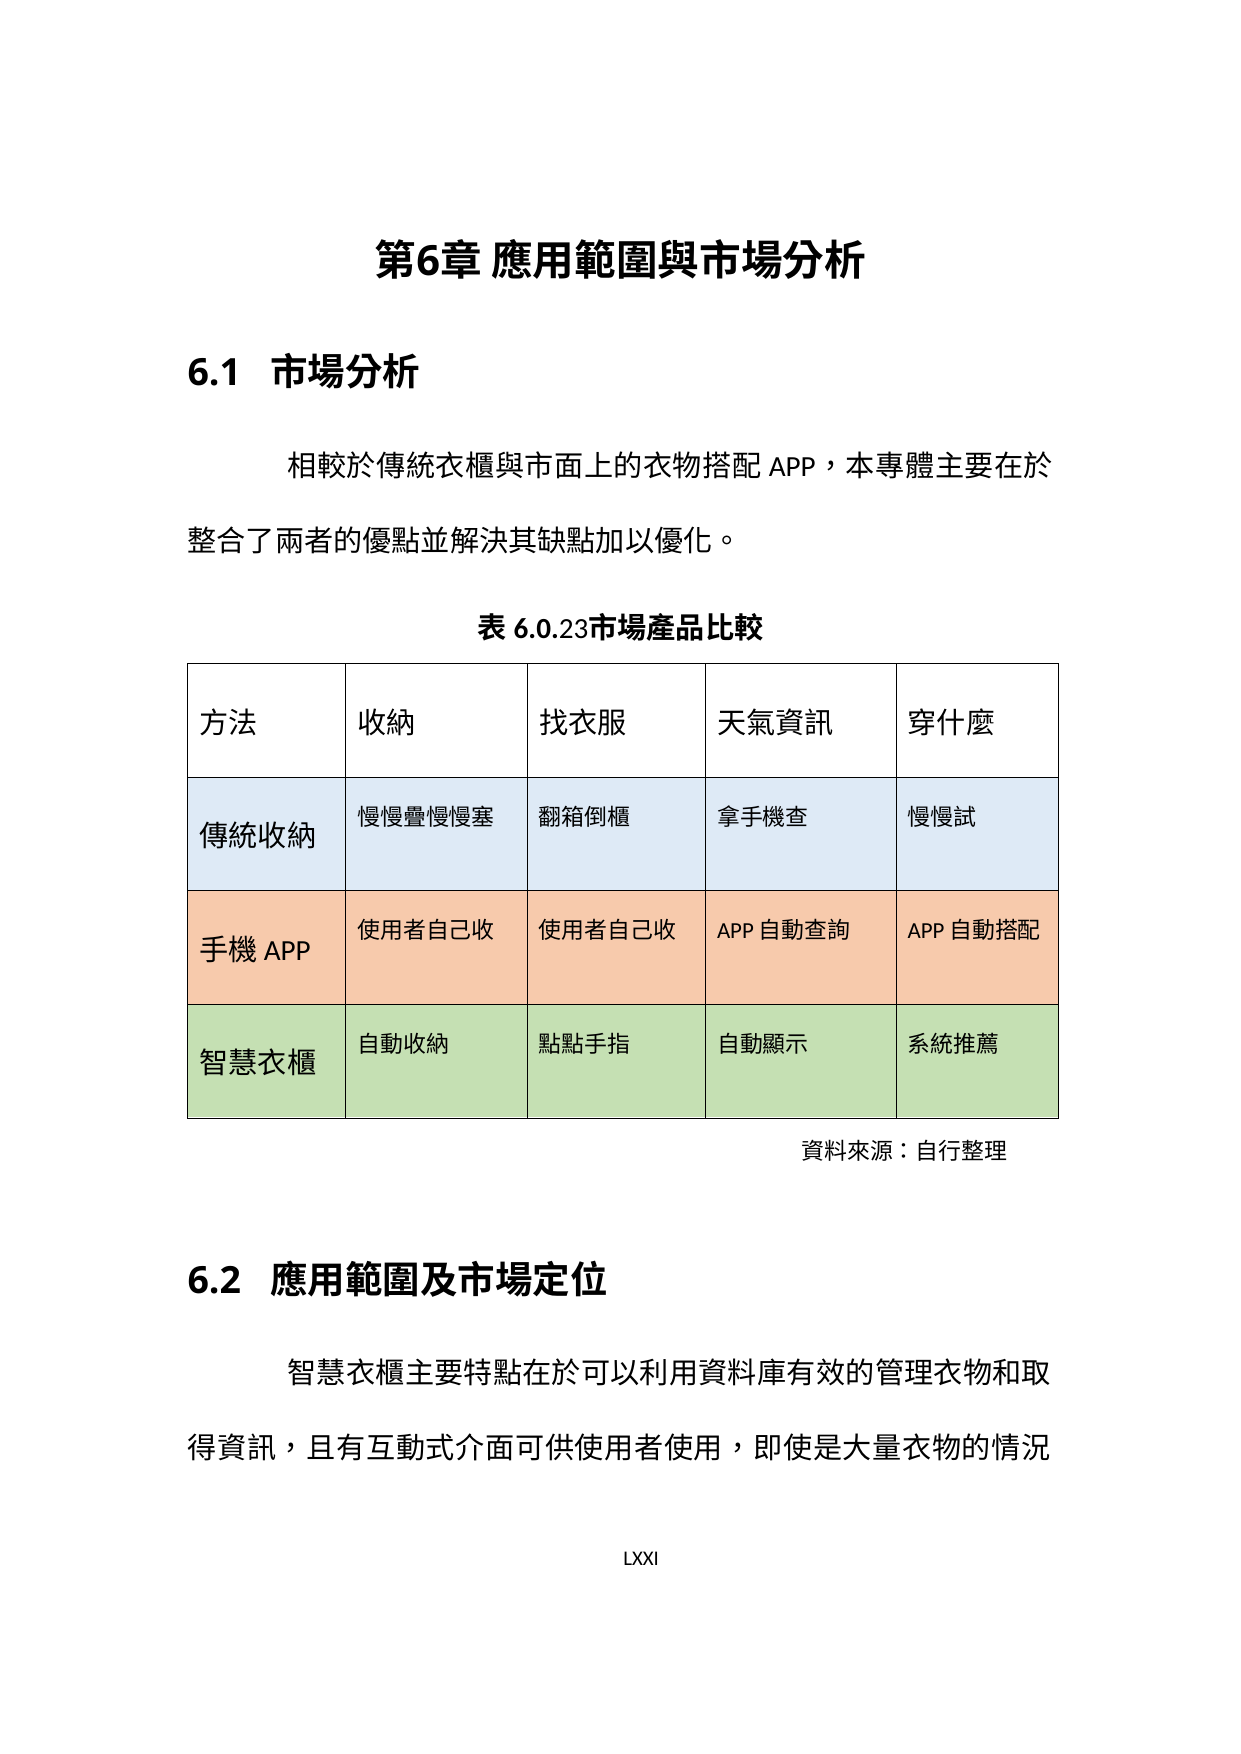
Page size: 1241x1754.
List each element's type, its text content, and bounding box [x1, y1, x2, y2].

table_cell 智慧衣櫃 [188, 1005, 345, 1117]
table_cell 翻箱倒櫃 [528, 778, 705, 890]
subtitle 應用範圍與市場分析 [187, 219, 1053, 294]
table_cell 慢慢疊慢慢塞 [346, 778, 527, 890]
table_cell 拿手機查 [706, 778, 896, 890]
text 資料來源：自行整理 [187, 1131, 1007, 1168]
subtitle 應用範圍及市場定位 [187, 1240, 1053, 1315]
table_cell 自動收納 [346, 1005, 527, 1117]
table_cell APP自動查詢 [706, 891, 896, 1004]
table_header 穿什麼 [897, 664, 1058, 777]
table_cell 自動顯示 [706, 1005, 896, 1117]
table_header 找衣服 [528, 664, 705, 777]
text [187, 1333, 1053, 1483]
table_cell 慢慢試 [897, 778, 1058, 890]
text 相較於傳統衣櫃與市面上的衣物搭配APP，本專體主要在於整合了兩者的優點並解決其缺點加以優化。 [187, 426, 1053, 576]
table_header 收納 [346, 664, 527, 777]
table_cell 系統推薦 [897, 1005, 1058, 1117]
table_cell 手機APP [188, 891, 345, 1004]
table_header 天氣資訊 [706, 664, 896, 777]
table_cell 傳統收納 [188, 778, 345, 890]
table_cell APP自動搭配 [897, 891, 1058, 1004]
table_cell 使用者自己收 [528, 891, 705, 1004]
table_header 方法 [188, 664, 345, 777]
table_cell 點點手指 [528, 1005, 705, 1117]
subtitle 市場分析 [187, 332, 1053, 407]
table_cell 使用者自己收 [346, 891, 527, 1004]
